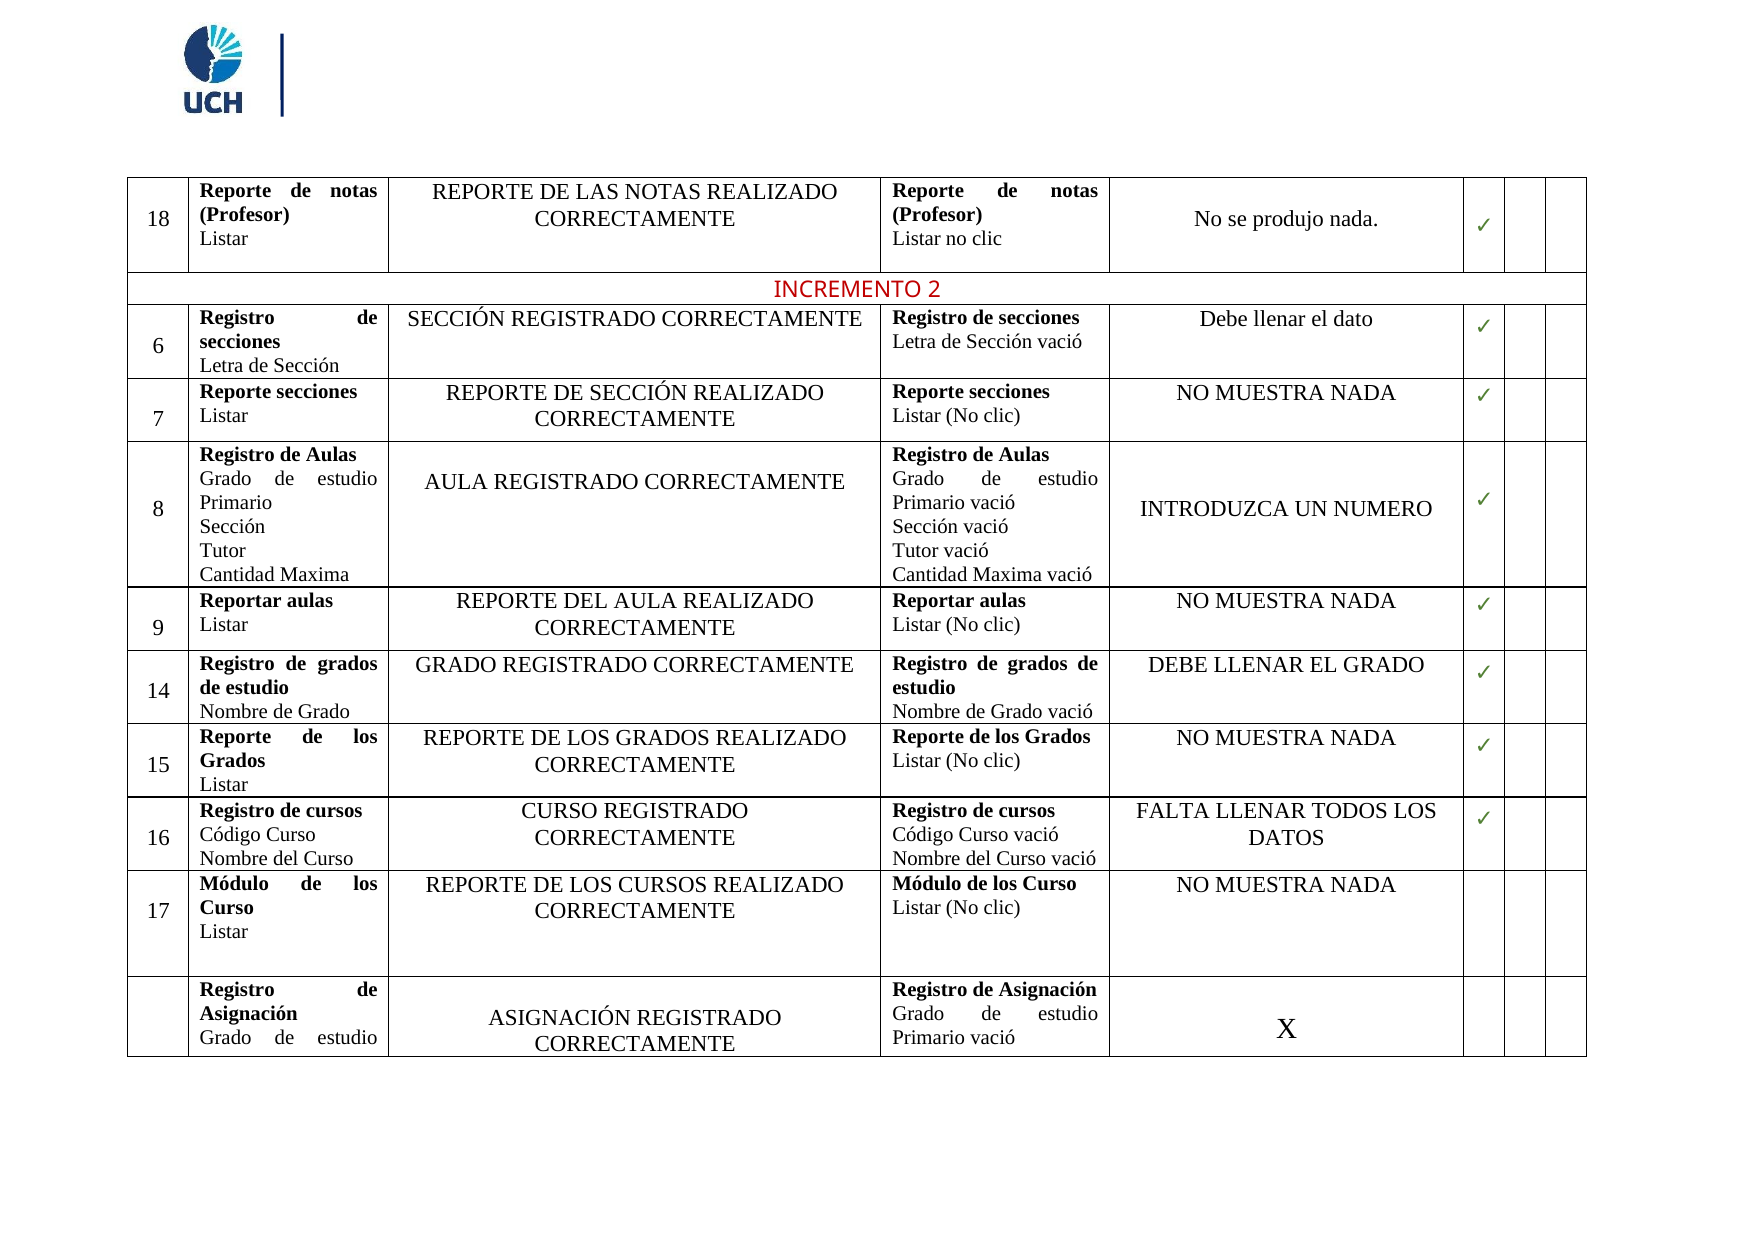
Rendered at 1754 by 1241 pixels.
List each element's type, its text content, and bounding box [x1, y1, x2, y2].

table_cell REPORTE DE LOS GRADOS REALIZADO CORRECTAMENTE [389, 724, 880, 796]
table_cell Registro de secciones Letra de Sección [189, 305, 388, 377]
table_cell ✓ [1464, 305, 1504, 377]
table_cell INTRODUZCA UN NUMERO [1110, 442, 1463, 586]
table_cell [1505, 798, 1545, 870]
picture [177, 22, 251, 117]
table_cell Registro de cursos Código Curso Nombre del Curso [189, 798, 388, 870]
table_cell AULA REGISTRADO CORRECTAMENTE [389, 442, 880, 586]
table_cell ✓ [1464, 442, 1504, 586]
table_cell 9 [128, 588, 188, 650]
table_cell Registro de Asignación Grado de estudio Primario Sección Lista de Profesores Lista de Cursos [189, 977, 388, 1056]
table_cell [1546, 442, 1586, 586]
table_cell [1546, 798, 1586, 870]
table_cell ASIGNACIÓN REGISTRADO CORRECTAMENTE [389, 977, 880, 1056]
table_cell CURSO REGISTRADO CORRECTAMENTE [389, 798, 880, 870]
table_cell [1505, 178, 1545, 272]
table_cell [1546, 977, 1586, 1056]
table_cell [1464, 871, 1504, 976]
table_cell ✓ [1464, 379, 1504, 441]
table_cell Registro de Aulas Grado de estudio Primario Sección Tutor Cantidad Maxima [189, 442, 388, 586]
table_cell ✓ [1464, 588, 1504, 650]
table_cell Reportar aulas Listar [189, 588, 388, 650]
table_cell [1505, 871, 1545, 976]
table_cell REPORTE DE SECCIÓN REALIZADO CORRECTAMENTE [389, 379, 880, 441]
table_cell ✓ [1464, 724, 1504, 796]
table_cell [1505, 442, 1545, 586]
table_cell 16 [128, 798, 188, 870]
table_cell DEBE LLENAR EL GRADO [1110, 651, 1463, 723]
table_cell FALTA LLENAR TODOS LOS DATOS [1110, 798, 1463, 870]
table_cell 8 [128, 442, 188, 586]
table_cell NO MUESTRA NADA [1110, 871, 1463, 976]
table_cell Registro de grados de estudio Nombre de Grado [189, 651, 388, 723]
table_cell [1546, 379, 1586, 441]
table_cell GRADO REGISTRADO CORRECTAMENTE [389, 651, 880, 723]
table_cell 17 [128, 871, 188, 976]
table_cell Reportar aulas Listar (No clic) [881, 588, 1109, 650]
table_cell Reporte secciones Listar [189, 379, 388, 441]
table_cell REPORTE DEL AULA REALIZADO CORRECTAMENTE [389, 588, 880, 650]
table_cell 15 [128, 724, 188, 796]
table_cell 6 [128, 305, 188, 377]
table_cell No se produjo nada. [1110, 178, 1463, 272]
table_cell Reporte de notas (Profesor) Listar [189, 178, 388, 272]
table_cell X [1110, 977, 1463, 1056]
table_cell REPORTE DE LOS CURSOS REALIZADO CORRECTAMENTE [389, 871, 880, 976]
table_cell Reporte de notas (Profesor) Listar no clic [881, 178, 1109, 272]
table_cell INCREMENTO 2 [128, 273, 1586, 304]
table_cell Debe llenar el dato [1110, 305, 1463, 377]
table_cell Registro de Aulas Grado de estudio Primario vació Sección vació Tutor vació Cantidad Maxima vació [881, 442, 1109, 586]
table_cell [1505, 305, 1545, 377]
table_cell Módulo de los Curso Listar [189, 871, 388, 976]
table_cell [1546, 651, 1586, 723]
table_cell 7 [128, 379, 188, 441]
table_cell [1505, 588, 1545, 650]
table_cell 18 [128, 178, 188, 272]
table_cell ✓ [1464, 651, 1504, 723]
table_cell 19 [128, 977, 188, 1056]
table_cell [1505, 651, 1545, 723]
table_cell REPORTE DE LAS NOTAS REALIZADO CORRECTAMENTE [389, 178, 880, 272]
table_cell Reporte de los Grados Listar (No clic) [881, 724, 1109, 796]
table_cell NO MUESTRA NADA [1110, 379, 1463, 441]
table_cell Registro de cursos Código Curso vació Nombre del Curso vació [881, 798, 1109, 870]
table_cell Registro de grados de estudio Nombre de Grado vació [881, 651, 1109, 723]
table_cell [1546, 178, 1586, 272]
table_cell [1505, 977, 1545, 1056]
table_cell [1546, 724, 1586, 796]
table_cell [1546, 871, 1586, 976]
table_cell [1546, 305, 1586, 377]
table_cell NO MUESTRA NADA [1110, 724, 1463, 796]
table_cell Reporte secciones Listar (No clic) [881, 379, 1109, 441]
table_cell 14 [128, 651, 188, 723]
table_cell [1464, 977, 1504, 1056]
table_cell [1546, 588, 1586, 650]
table_cell ✓ [1464, 178, 1504, 272]
table_cell Registro de Asignación Grado de estudio Primario vació Sección vació Lista de Profesores vació Lista de Cursos vació [881, 977, 1109, 1056]
table_cell SECCIÓN REGISTRADO CORRECTAMENTE [389, 305, 880, 377]
table_cell [1505, 724, 1545, 796]
table_cell Módulo de los Curso Listar (No clic) [881, 871, 1109, 976]
table_cell Registro de secciones Letra de Sección vació [881, 305, 1109, 377]
table_cell [1505, 379, 1545, 441]
table_cell ✓ [1464, 798, 1504, 870]
table_cell Reporte de los Grados Listar [189, 724, 388, 796]
table_cell NO MUESTRA NADA [1110, 588, 1463, 650]
